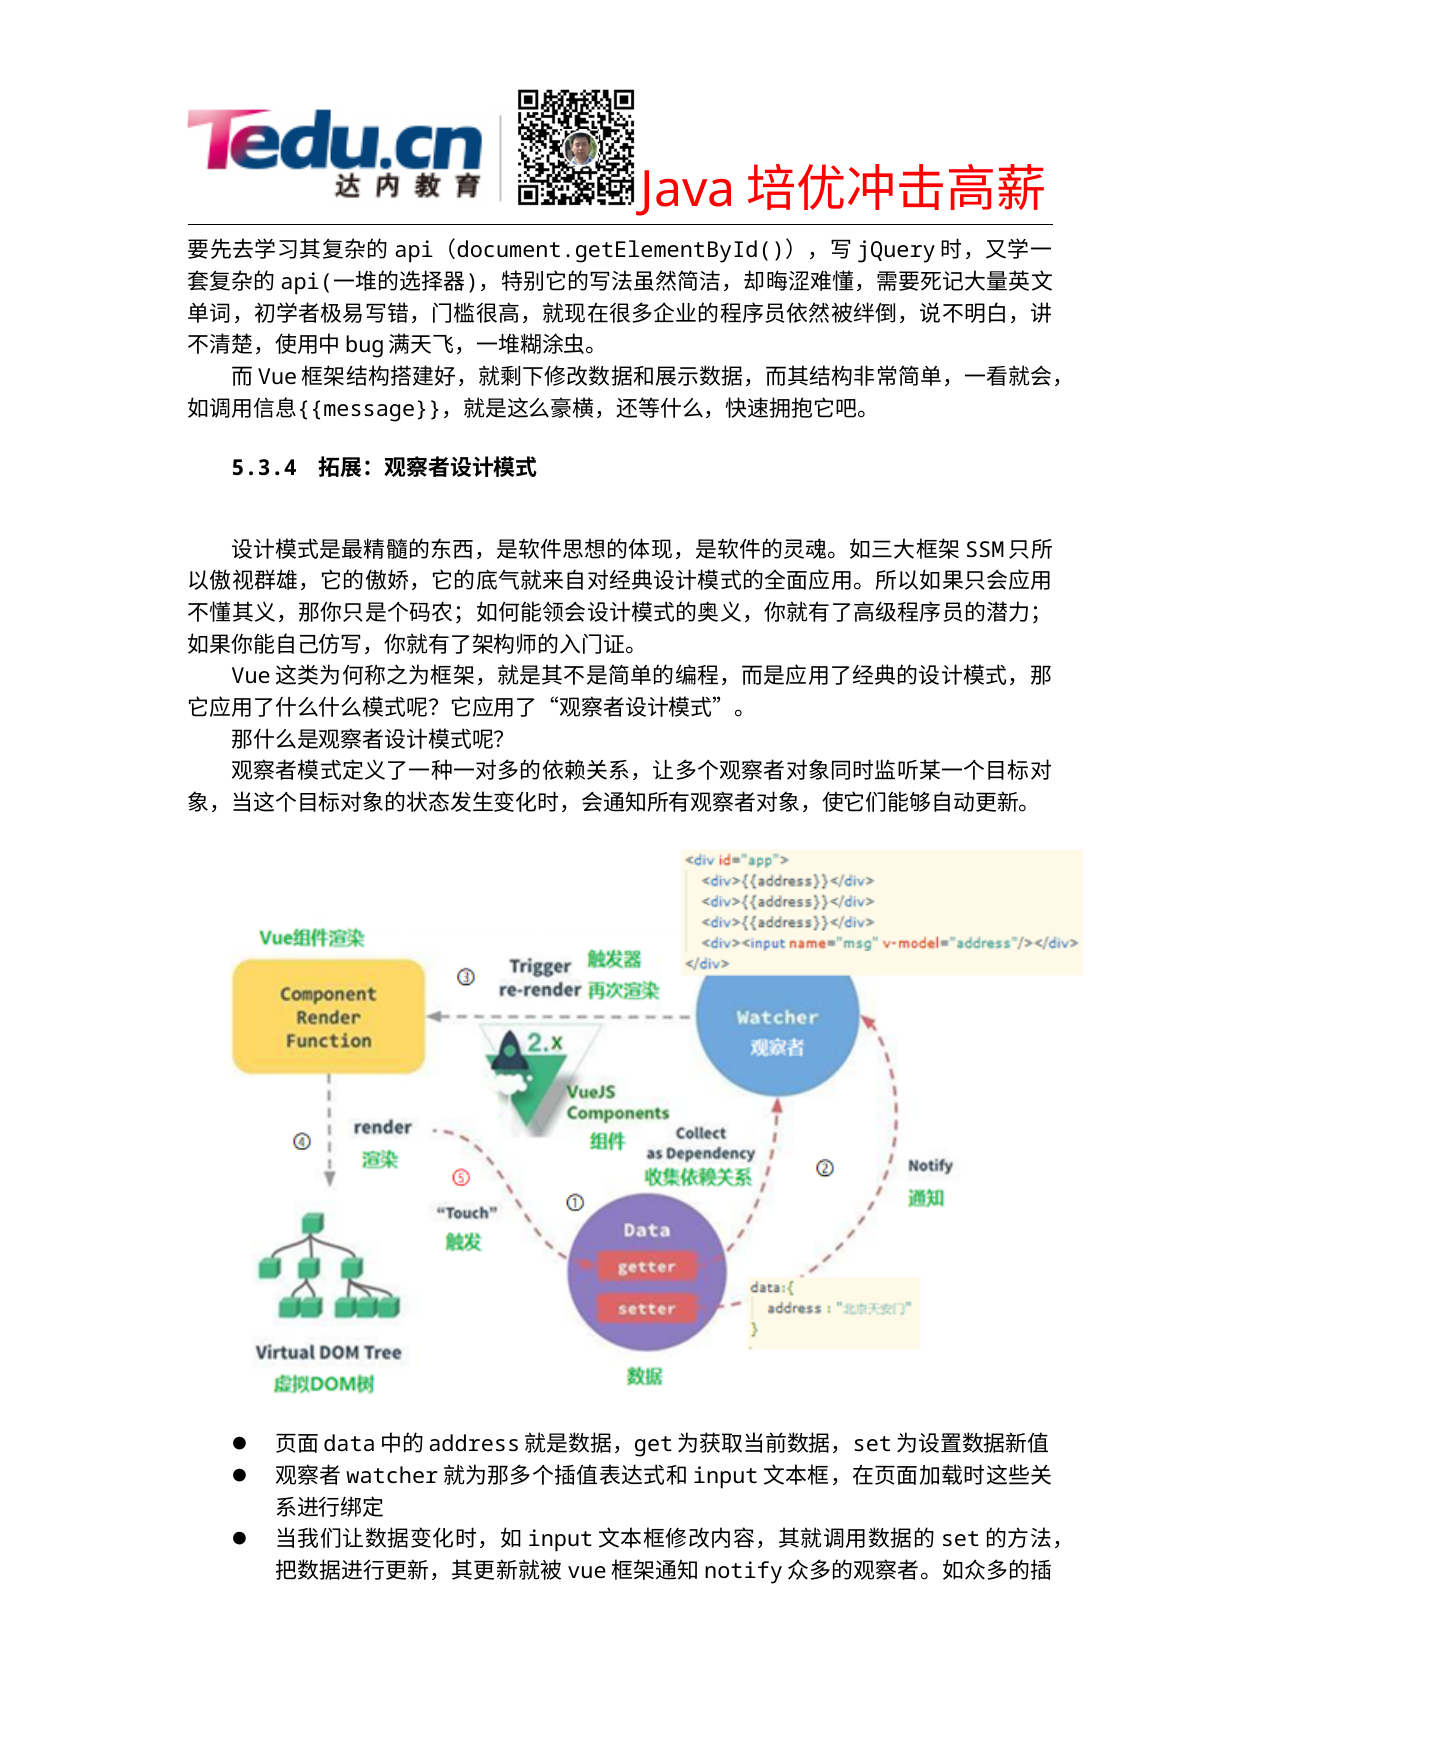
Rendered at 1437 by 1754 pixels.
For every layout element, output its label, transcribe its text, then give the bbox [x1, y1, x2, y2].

picture [225, 833, 1090, 1410]
subtitle 拓展：观察者设计模式 [187, 449, 1053, 481]
text 观察者模式定义了一种一对多的依赖关系，让多个观察者对象同时监听某一个目标对象，当这个目标对象的状态发生变化时，会通知所有观察者对象，使它们能够自动更新。 [187, 753, 1053, 817]
list 当我们让数据变化时，如input文本框修改内容，其就调用数据的set的方法，把数据进行更新，其更新就被vue框架通知notify众多的观察者。如众多的插值表达式就会触发trigger，进行再次渲染re-render，修改虚拟dom树。最终vue框架局部宣传页面 [231, 1521, 1053, 1585]
picture [516, 88, 636, 207]
text 而Vue框架结构搭建好，就剩下修改数据和展示数据，而其结构非常简单，一看就会，如调用信息{{message}}，就是这么豪横，还等什么，快速拥抱它吧。 [187, 359, 1053, 422]
picture [187, 103, 507, 207]
list 观察者watcher就为那多个插值表达式和input文本框，在页面加载时这些关系进行绑定 [231, 1458, 1053, 1521]
text 那什么是观察者设计模式呢？ [187, 722, 1053, 753]
text 设计模式是最精髓的东西，是软件思想的体现，是软件的灵魂。如三大框架SSM只所以傲视群雄，它的傲娇，它的底气就来自对经典设计模式的全面应用。所以如果只会应用不懂其义，那你只是个码农；如何能领会设计模式的奥义，你就有了高级程序员的潜力；如果你能自己仿写，你就有了架构师的入门证。 [187, 532, 1053, 658]
list 页面data中的address就是数据，get为获取当前数据，set为设置数据新值 [231, 1426, 1053, 1458]
text Vue这类为何称之为框架，就是其不是简单的编程，而是应用了经典的设计模式，那它应用了什么什么模式呢？它应用了“观察者设计模式”。 [187, 658, 1053, 722]
